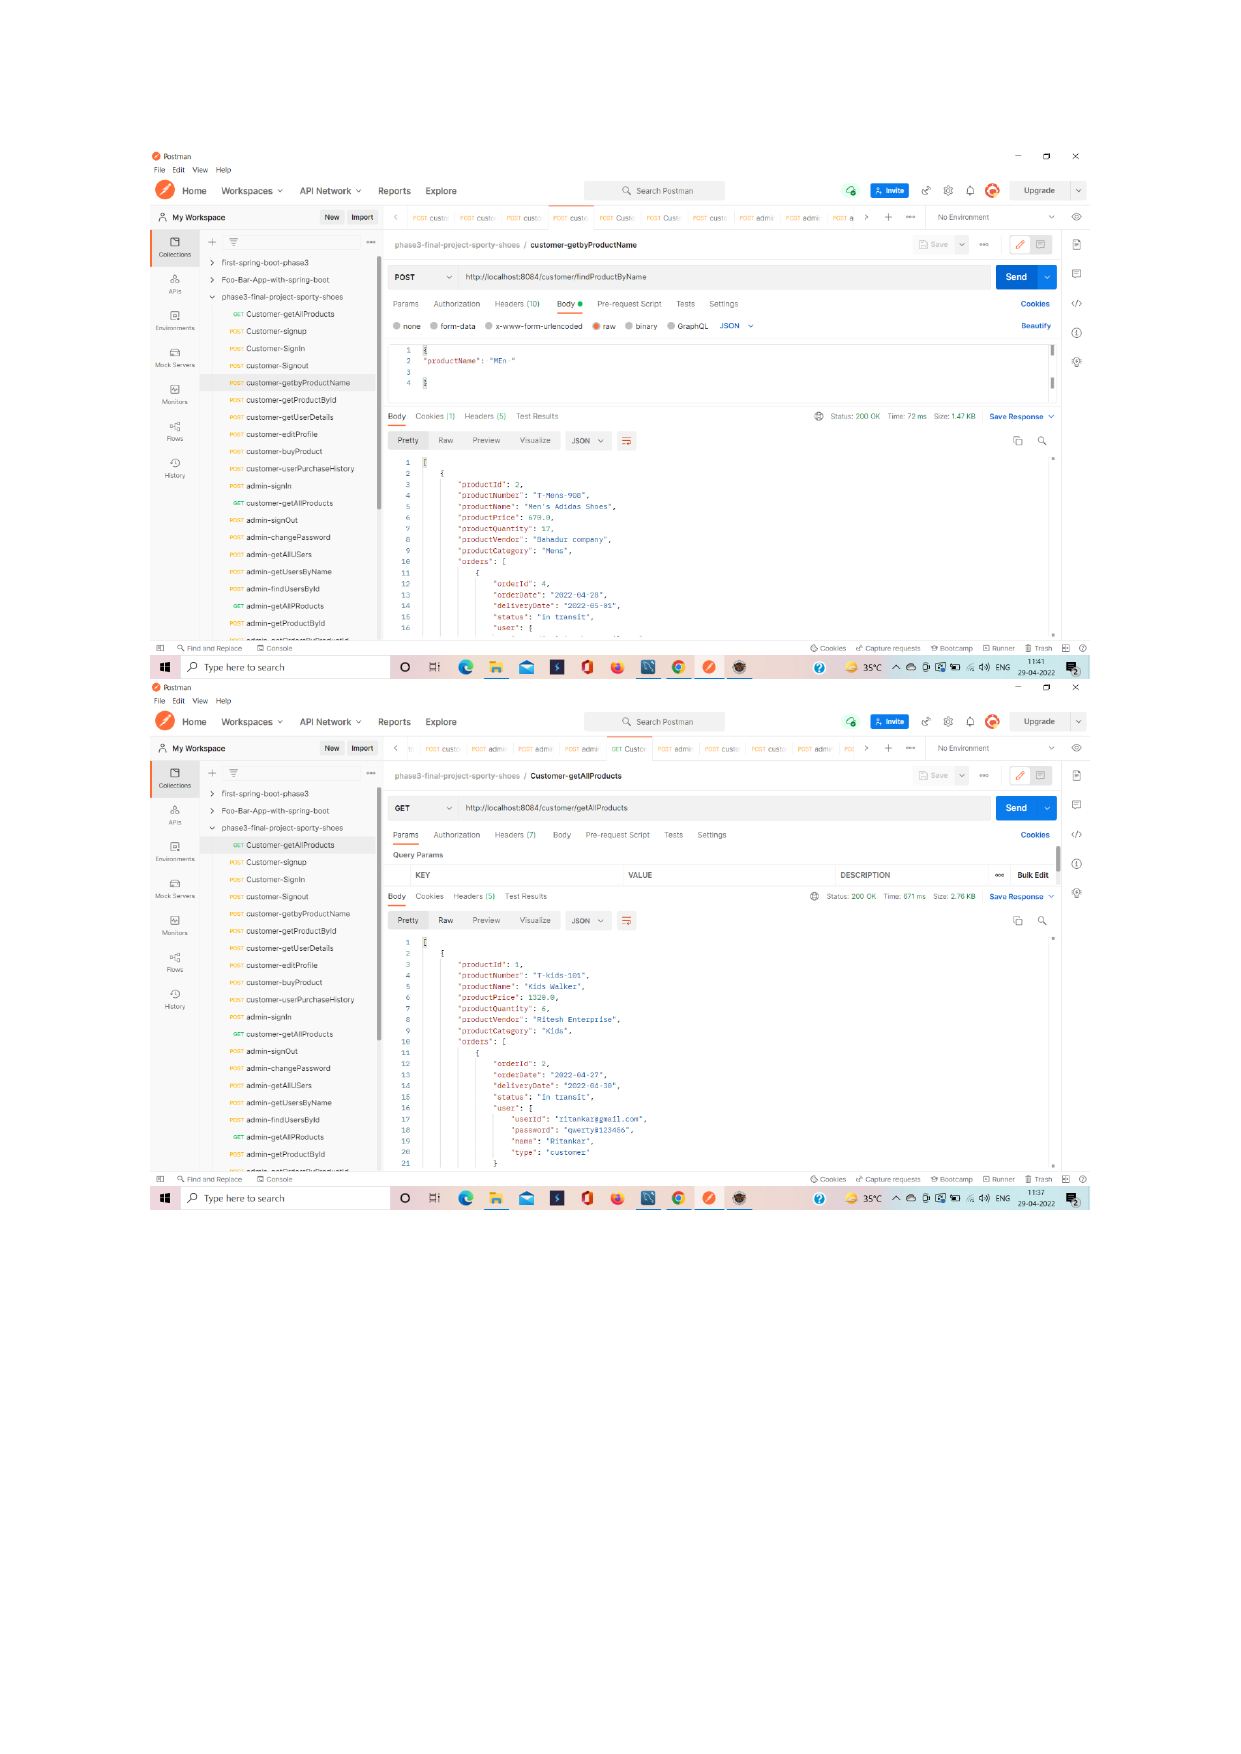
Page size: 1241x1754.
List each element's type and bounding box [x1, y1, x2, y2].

picture [150, 680, 1091, 1210]
picture [150, 150, 1091, 679]
